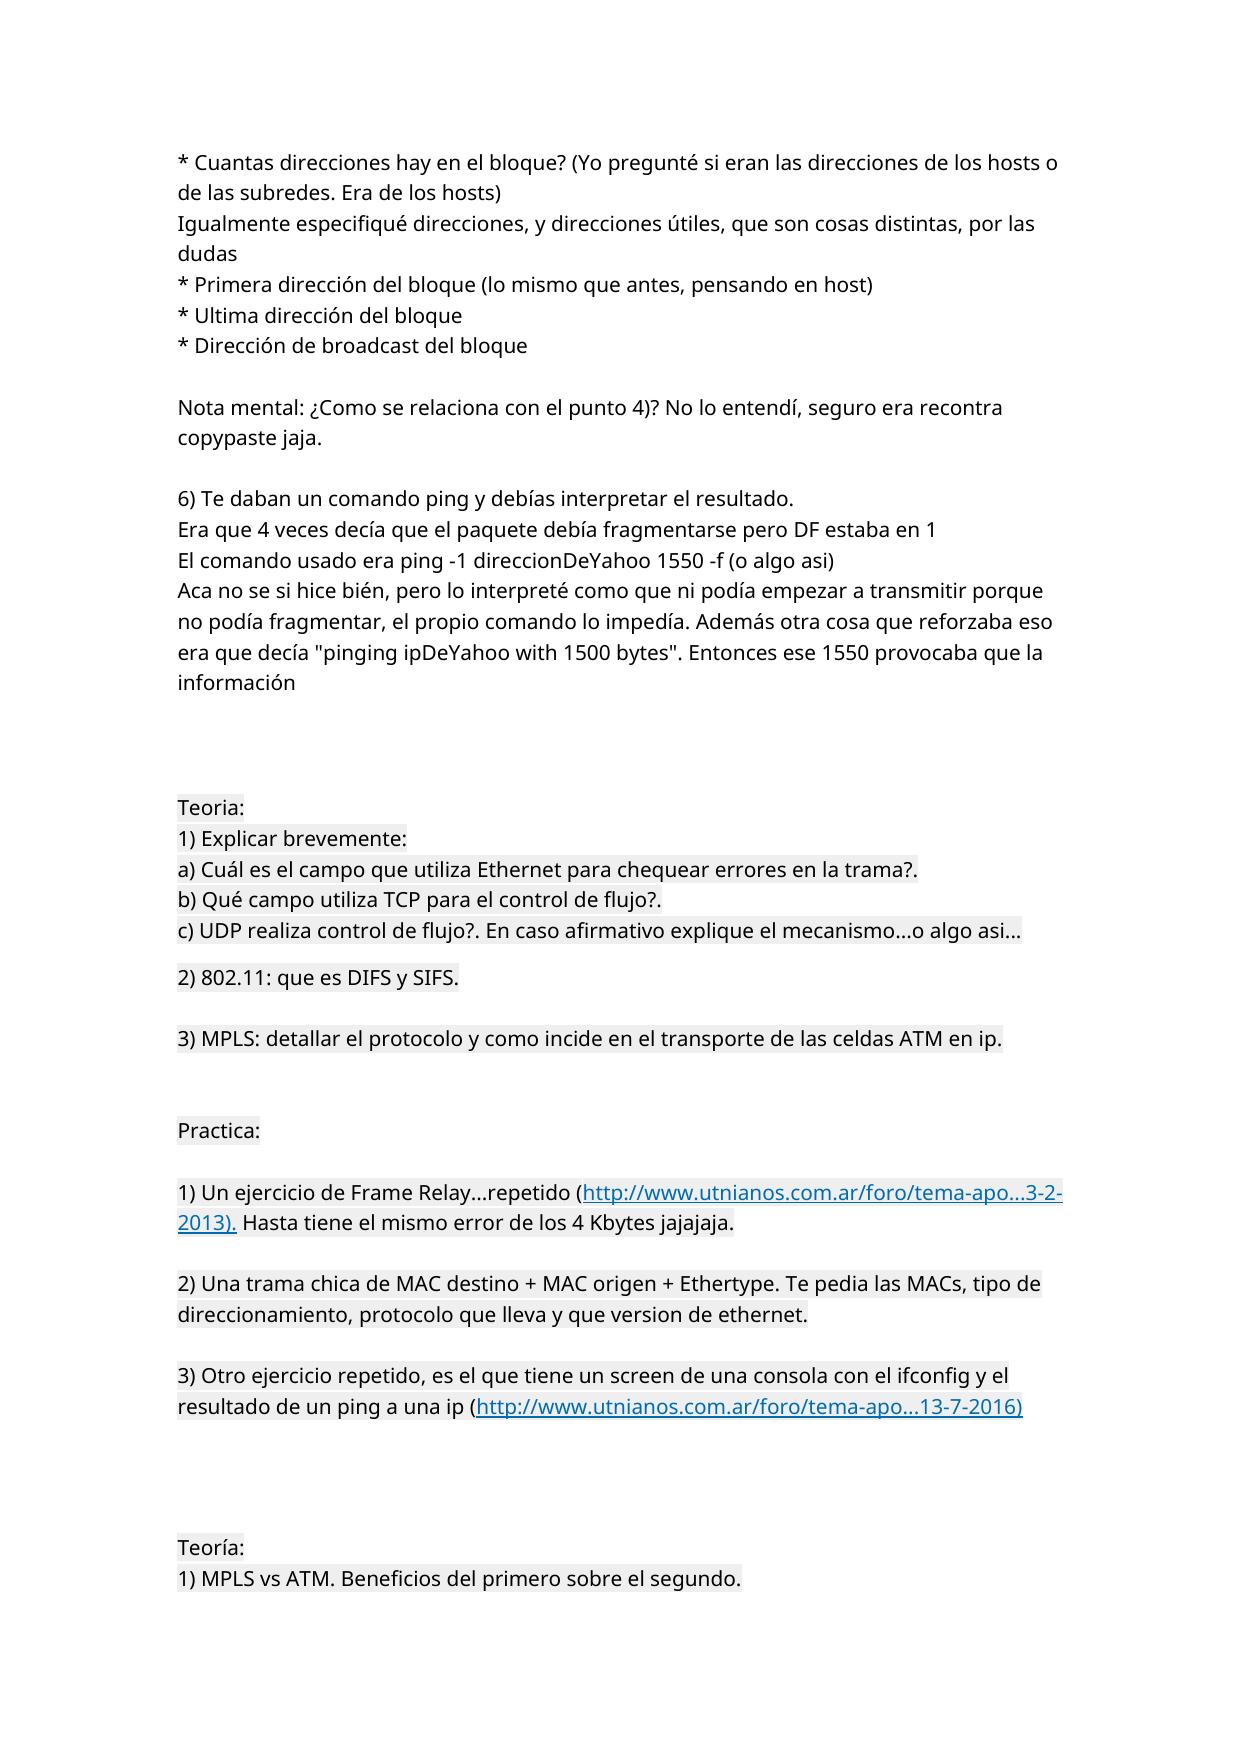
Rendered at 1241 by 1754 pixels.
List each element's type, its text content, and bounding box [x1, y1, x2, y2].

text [177, 1533, 1063, 1592]
text 2) 802.11: que es DIFS y SIFS. 3) MPLS: detallar el protocolo y como incide en el transporte de las celdas ATM en ip. Practica: 1) Un ejercicio de Frame Relay...repetido (http://www.utnianos.com.ar/foro/tema-apo...3-2-2013). Hasta tiene el mismo error de los 4 Kbytes jajajaja. 2) Una trama chica de MAC destino + MAC origen + Ethertype. Te pedia las MACs, tipo de direccionamiento, protocolo que lleva y que version de ethernet. 3) Otro ejercicio repetido, es el que tiene un screen de una consola con el ifconfig y el resultado de un ping a una ip (http://www.utnianos.com.ar/foro/tema-apo...13-7-2016) [177, 1203, 1063, 1420]
text 2) 802.11: que es DIFS y SIFS. 3) MPLS: detallar el protocolo y como incide en el transporte de las celdas ATM en ip. Practica: 1) Un ejercicio de Frame Relay...repetido (http://www.utnianos.com.ar/foro/tema-apo...3-2-2013). Hasta tiene el mismo error de los 4 Kbytes jajajaja. 2) Una trama chica de MAC destino + MAC origen + Ethertype. Te pedia las MACs, tipo de direccionamiento, protocolo que lleva y que version de ethernet. 3) Otro ejercicio repetido, es el que tiene un screen de una consola con el ifconfig y el resultado de un ping a una ip (http://www.utnianos.com.ar/foro/tema-apo...13-7-2016) [177, 963, 1063, 1202]
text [177, 148, 1063, 697]
text Teoria: 1) Explicar brevemente: a) Cuál es el campo que utiliza Ethernet para chequear errores en la trama?. b) Qué campo utiliza TCP para el control de flujo?. c) UDP realiza control de flujo?. En caso afirmativo explique el mecanismo...o algo asi... [177, 763, 1063, 944]
